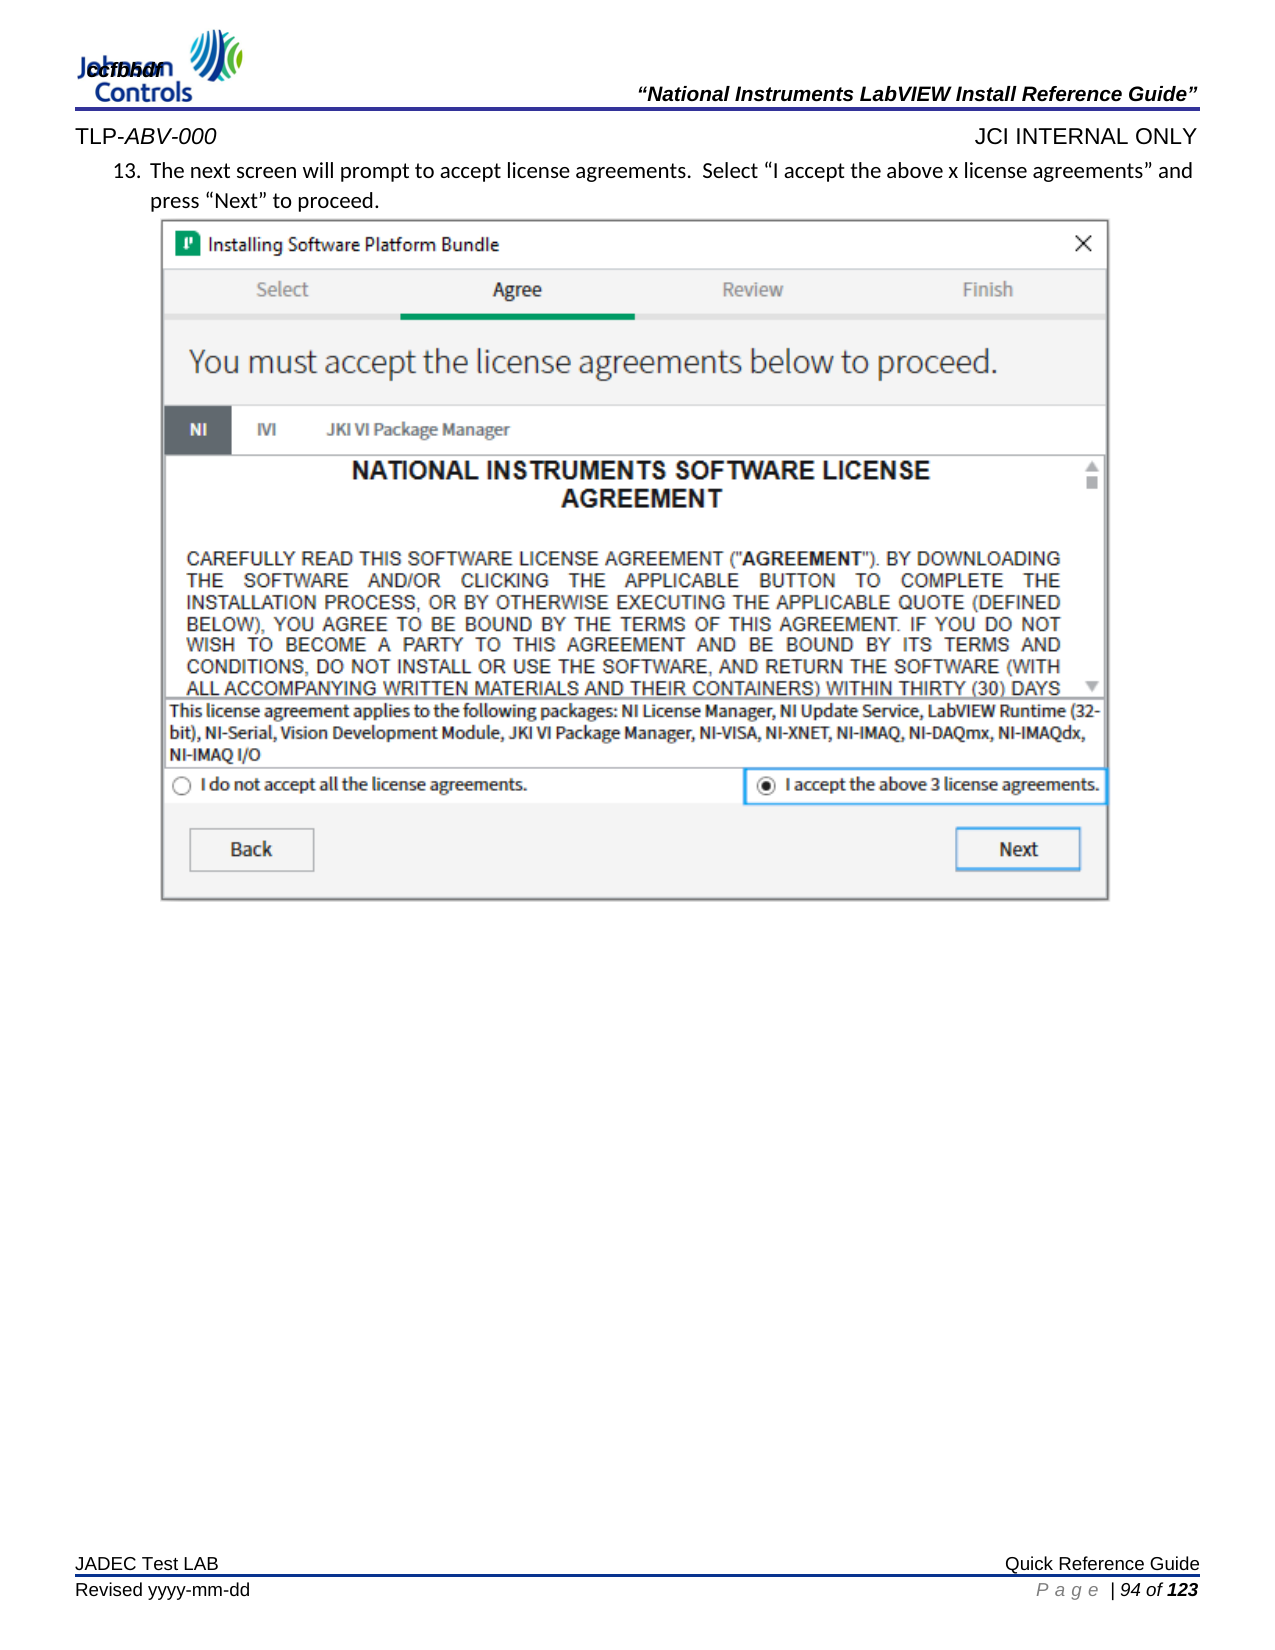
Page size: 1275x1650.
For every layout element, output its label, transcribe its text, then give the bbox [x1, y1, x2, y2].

picture [76, 26, 246, 105]
list The next screen will prompt to accept license agreements. Select “I accept the above x license agreements” and press “Next” to proceed. [112, 156, 1200, 214]
picture [160, 217, 1115, 905]
